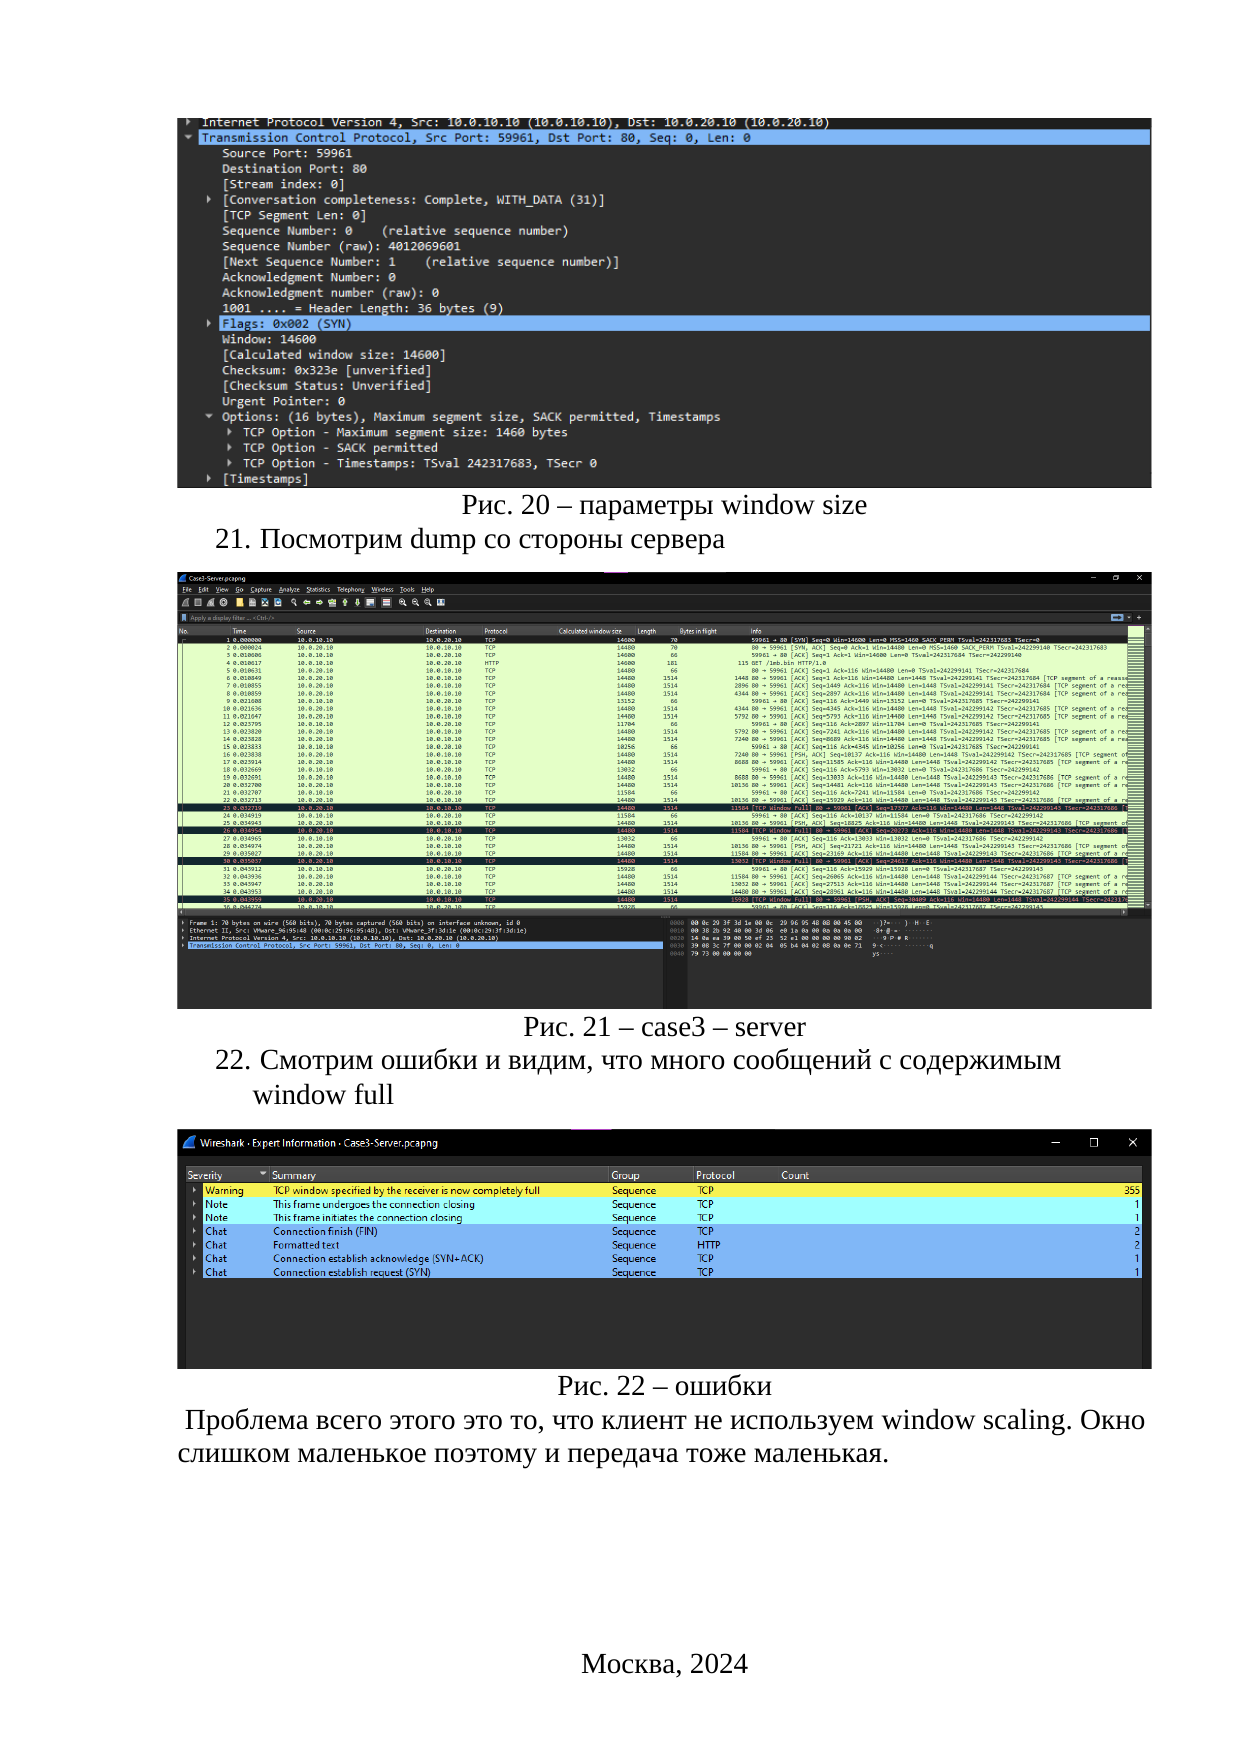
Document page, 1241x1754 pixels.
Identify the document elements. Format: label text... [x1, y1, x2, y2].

text Рис. 20 – параметры window size [177, 488, 1152, 521]
list Смотрим ошибки и видим, что много сообщений с содержимым window full [215, 1042, 1152, 1111]
text Рис. 21 – case3 – server [177, 1009, 1152, 1042]
picture [177, 118, 1152, 488]
picture [177, 572, 1152, 1009]
text Рис. 22 – ошибки [177, 1369, 1152, 1402]
list Посмотрим dump co стороны сервера [215, 521, 1152, 554]
text Проблема всего этого это то, что клиент не используем window scaling. Окно слишком маленькое поэтому и передача тоже маленькая. [177, 1402, 1152, 1469]
picture [177, 1129, 1152, 1369]
